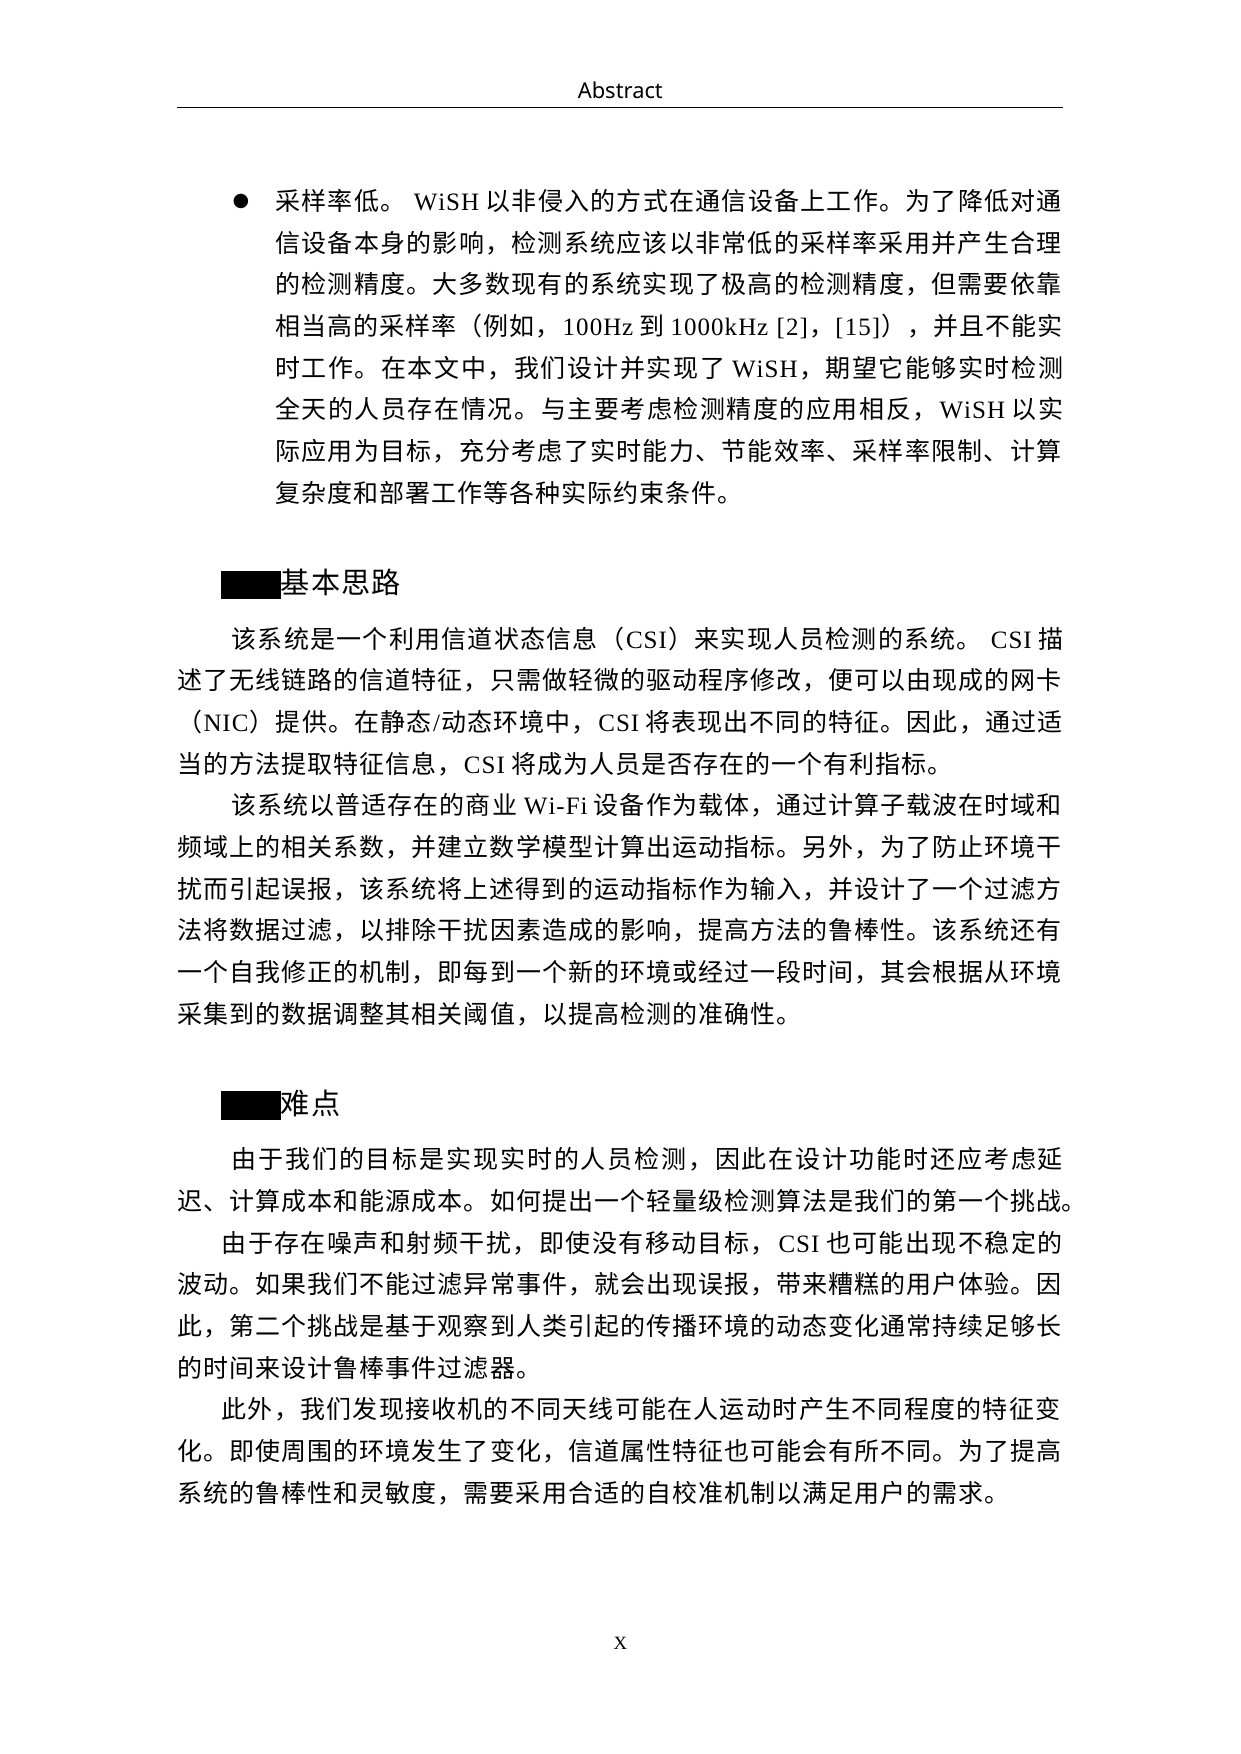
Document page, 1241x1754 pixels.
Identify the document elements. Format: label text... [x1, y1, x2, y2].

text 基本思路 [221, 561, 1063, 602]
text 此外，我们发现接收机的不同天线可能在人运动时产生不同程度的特征变化。即使周围的环境发生了变化，信道属性特征也可能会有所不同。为了提高系统的鲁棒性和灵敏度，需要采用合适的自校准机制以满足用户的需求。 [177, 1386, 1063, 1511]
list 采样率低。 WiSH以非侵入的方式在通信设备上工作。为了降低对通信设备本身的影响，检测系统应该以非常低的采样率采用并产生合理的检测精度。大多数现有的系统实现了极高的检测精度，但需要依靠相当高的采样率（例如，100Hz到1000kHz [2]，[15]），并且不能实时工作。在本文中，我们设计并实现了WiSH，期望它能够实时检测全天的人员存在情况。与主要考虑检测精度的应用相反，WiSH以实际应用为目标，充分考虑了实时能力、节能效率、采样率限制、计算复杂度和部署工作等各种实际约束条件。 [231, 177, 1063, 511]
text 由于我们的目标是实现实时的人员检测，因此在设计功能时还应考虑延迟、计算成本和能源成本。如何提出一个轻量级检测算法是我们的第一个挑战。 [177, 1136, 1063, 1219]
text 难点 [221, 1081, 1063, 1123]
text 该系统以普适存在的商业Wi-Fi设备作为载体，通过计算子载波在时域和频域上的相关系数，并建立数学模型计算出运动指标。另外，为了防止环境干扰而引起误报，该系统将上述得到的运动指标作为输入，并设计了一个过滤方法将数据过滤，以排除干扰因素造成的影响，提高方法的鲁棒性。该系统还有一个自我修正的机制，即每到一个新的环境或经过一段时间，其会根据从环境采集到的数据调整其相关阈值，以提高检测的准确性。 [177, 781, 1063, 1031]
text 该系统是一个利用信道状态信息（CSI）来实现人员检测的系统。 CSI描述了无线链路的信道特征，只需做轻微的驱动程序修改，便可以由现成的网卡（NIC）提供。在静态/动态环境中，CSI将表现出不同的特征。因此，通过适当的方法提取特征信息，CSI将成为人员是否存在的一个有利指标。 [177, 615, 1063, 781]
text 由于存在噪声和射频干扰，即使没有移动目标，CSI也可能出现不稳定的波动。如果我们不能过滤异常事件，就会出现误报，带来糟糕的用户体验。因此，第二个挑战是基于观察到人类引起的传播环境的动态变化通常持续足够长的时间来设计鲁棒事件过滤器。 [177, 1219, 1063, 1386]
